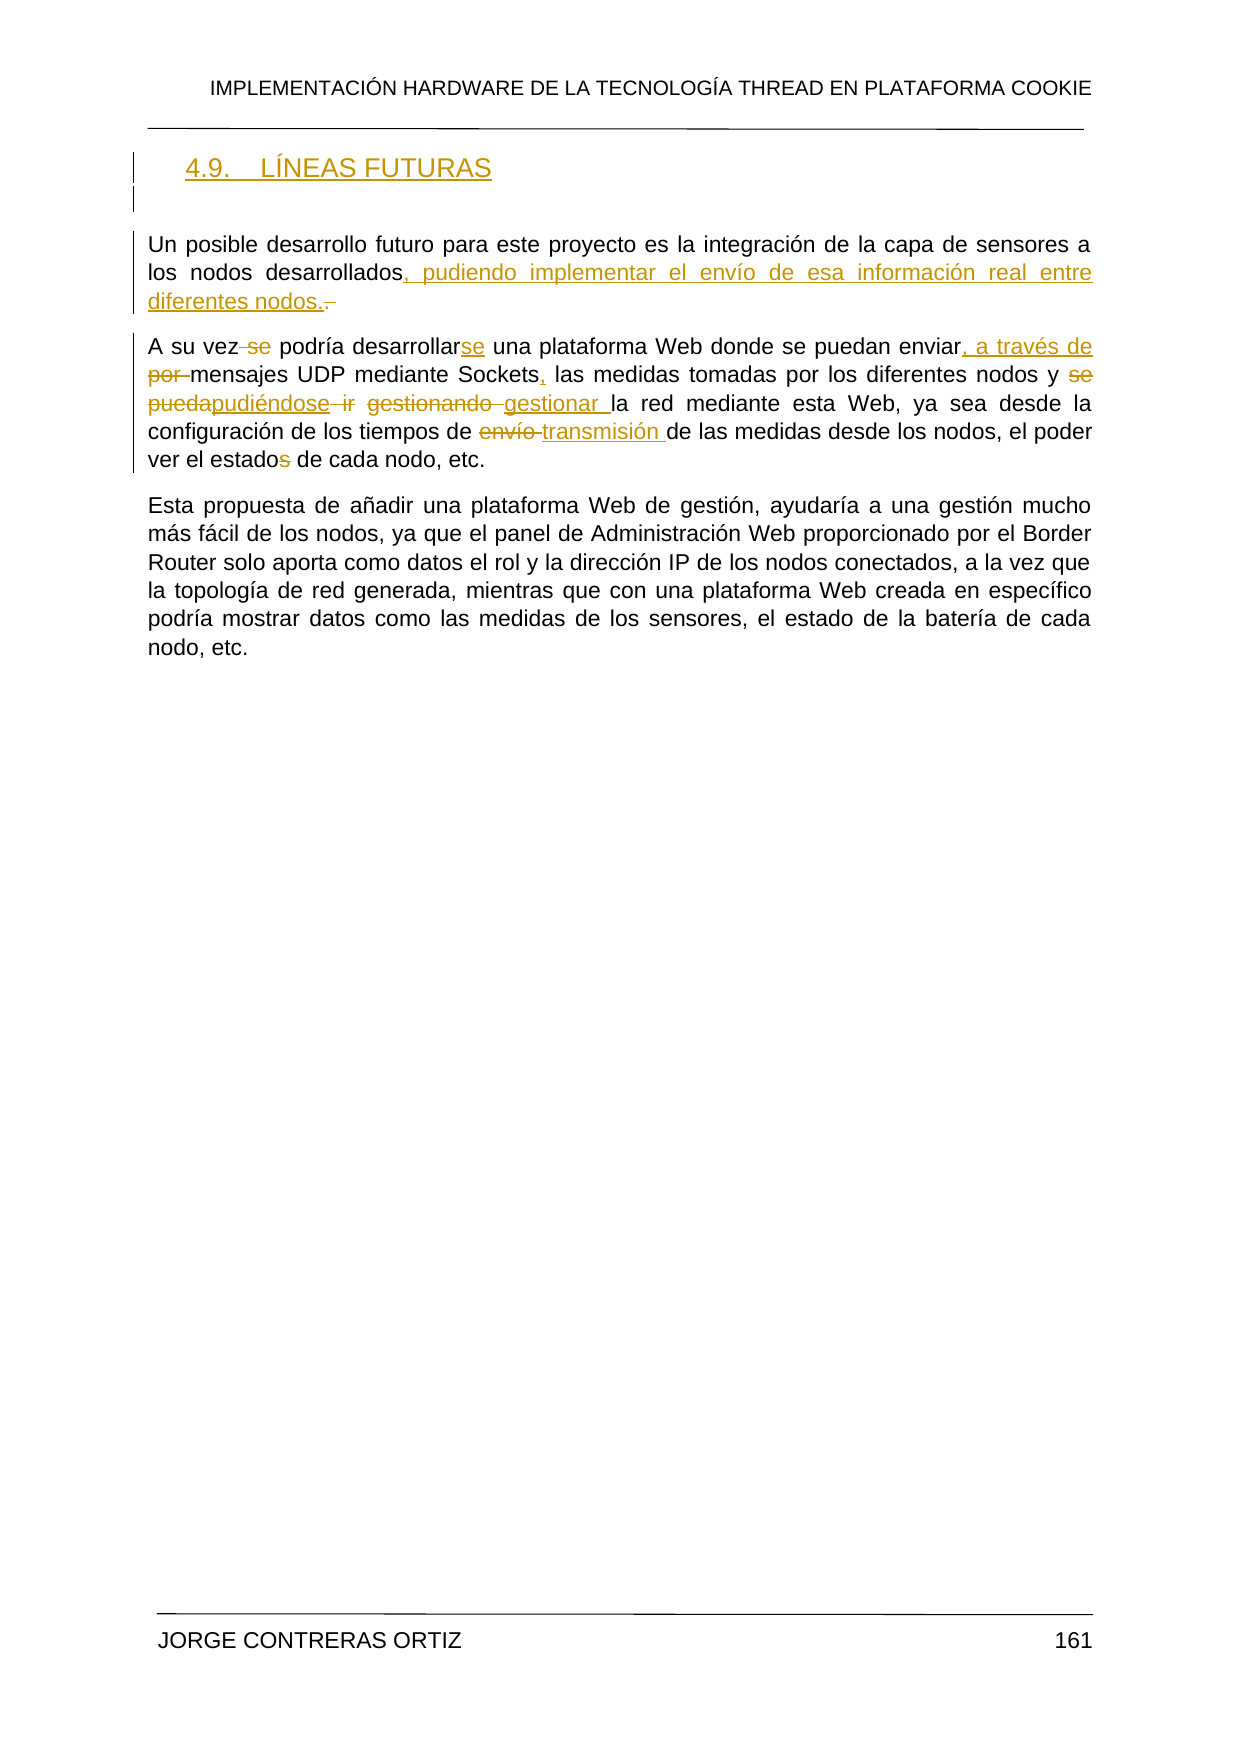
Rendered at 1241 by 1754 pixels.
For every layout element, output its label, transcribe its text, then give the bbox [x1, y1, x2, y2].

text A su vez podría desarrollar una plataforma Web donde se puedan enviarmensajes UDP mediante Sockets las medidas tomadas por los diferentes nodos y la red mediante esta Web, ya sea desde la configuración de los tiempos de de las medidas desde los nodos, el poder ver el estado de cada nodo, etc. [148, 333, 1092, 473]
text Un posible desarrollo futuro para este proyecto es la integración de la capa de sensores a los nodos desarrollados [148, 231, 1092, 314]
text Esta propuesta de añadir una plataforma Web de gestión, ayudaría a una gestión mucho más fácil de los nodos, ya que el panel de Administración Web proporcionado por el Border Router solo aporta como datos el rol y la dirección IP de los nodos conectados, a la vez que la topología de red generada, mientras que con una plataforma Web creada en específico podría mostrar datos como las medidas de los sensores, el estado de la batería de cada nodo, etc. [148, 492, 1092, 660]
